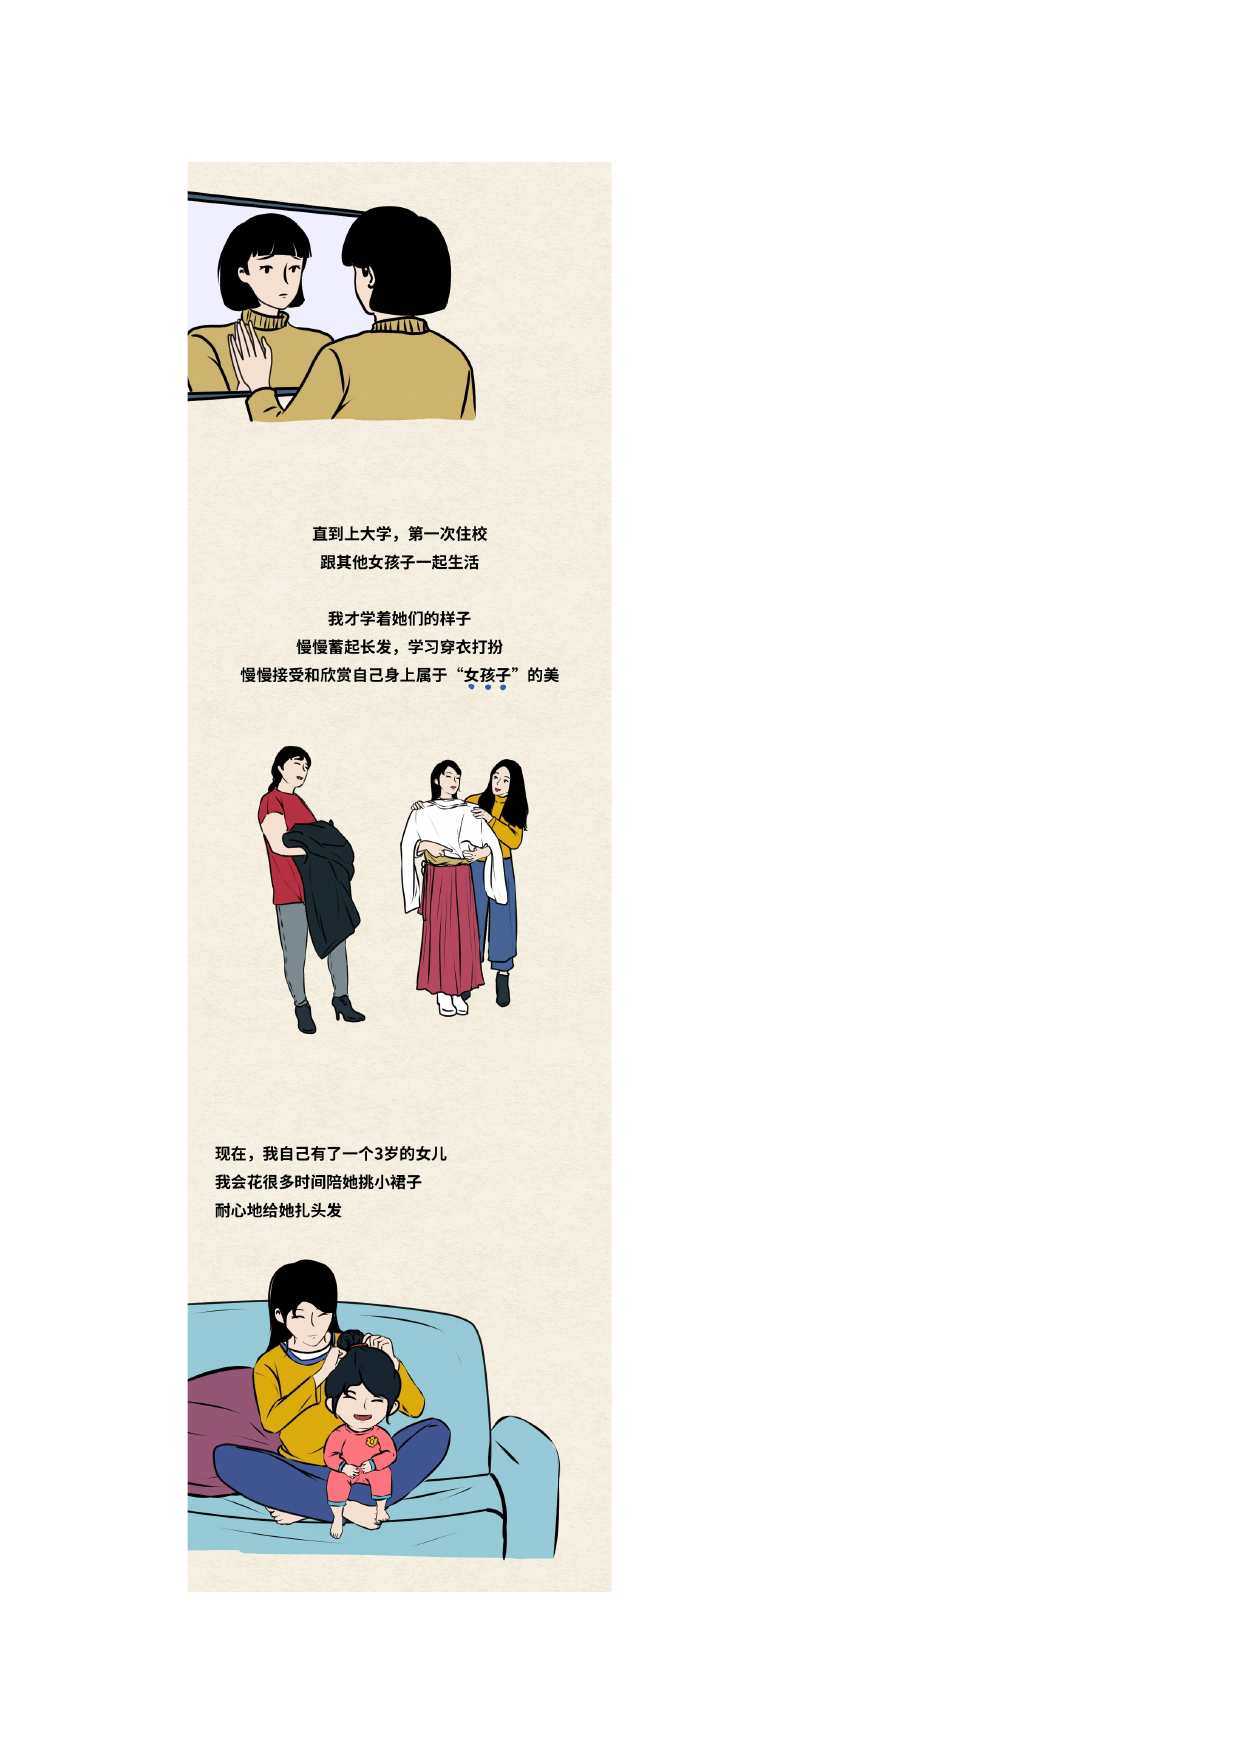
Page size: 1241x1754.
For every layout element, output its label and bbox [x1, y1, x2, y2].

picture [187, 162, 612, 1592]
